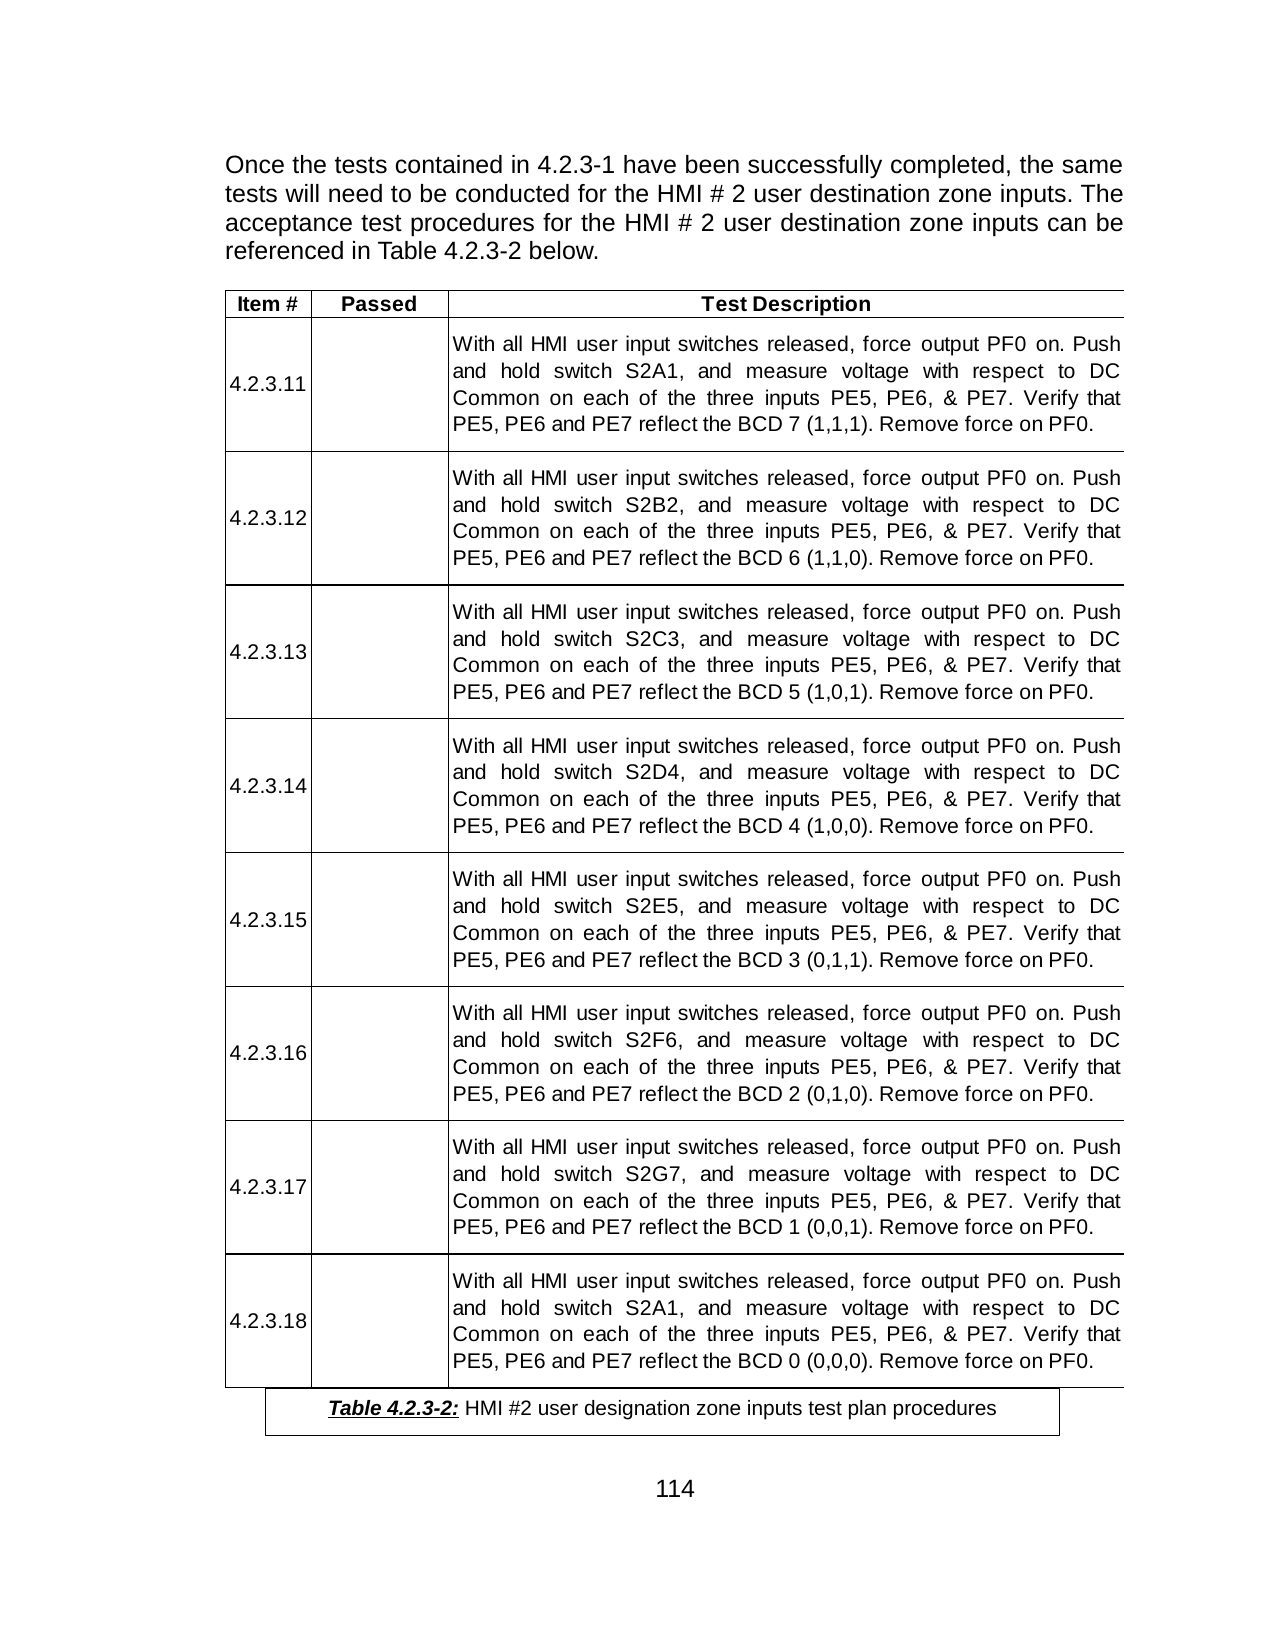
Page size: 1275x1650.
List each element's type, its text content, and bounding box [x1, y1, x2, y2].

text Once the tests contained in 4.2.3-1 have been successfully completed, the same tests will need to be conducted for the HMI # 2 user destination zone inputs. The acceptance test procedures for the HMI # 2 user destination zone inputs can be referenced in Table 4.2.3-2 below. [225, 150, 1125, 265]
